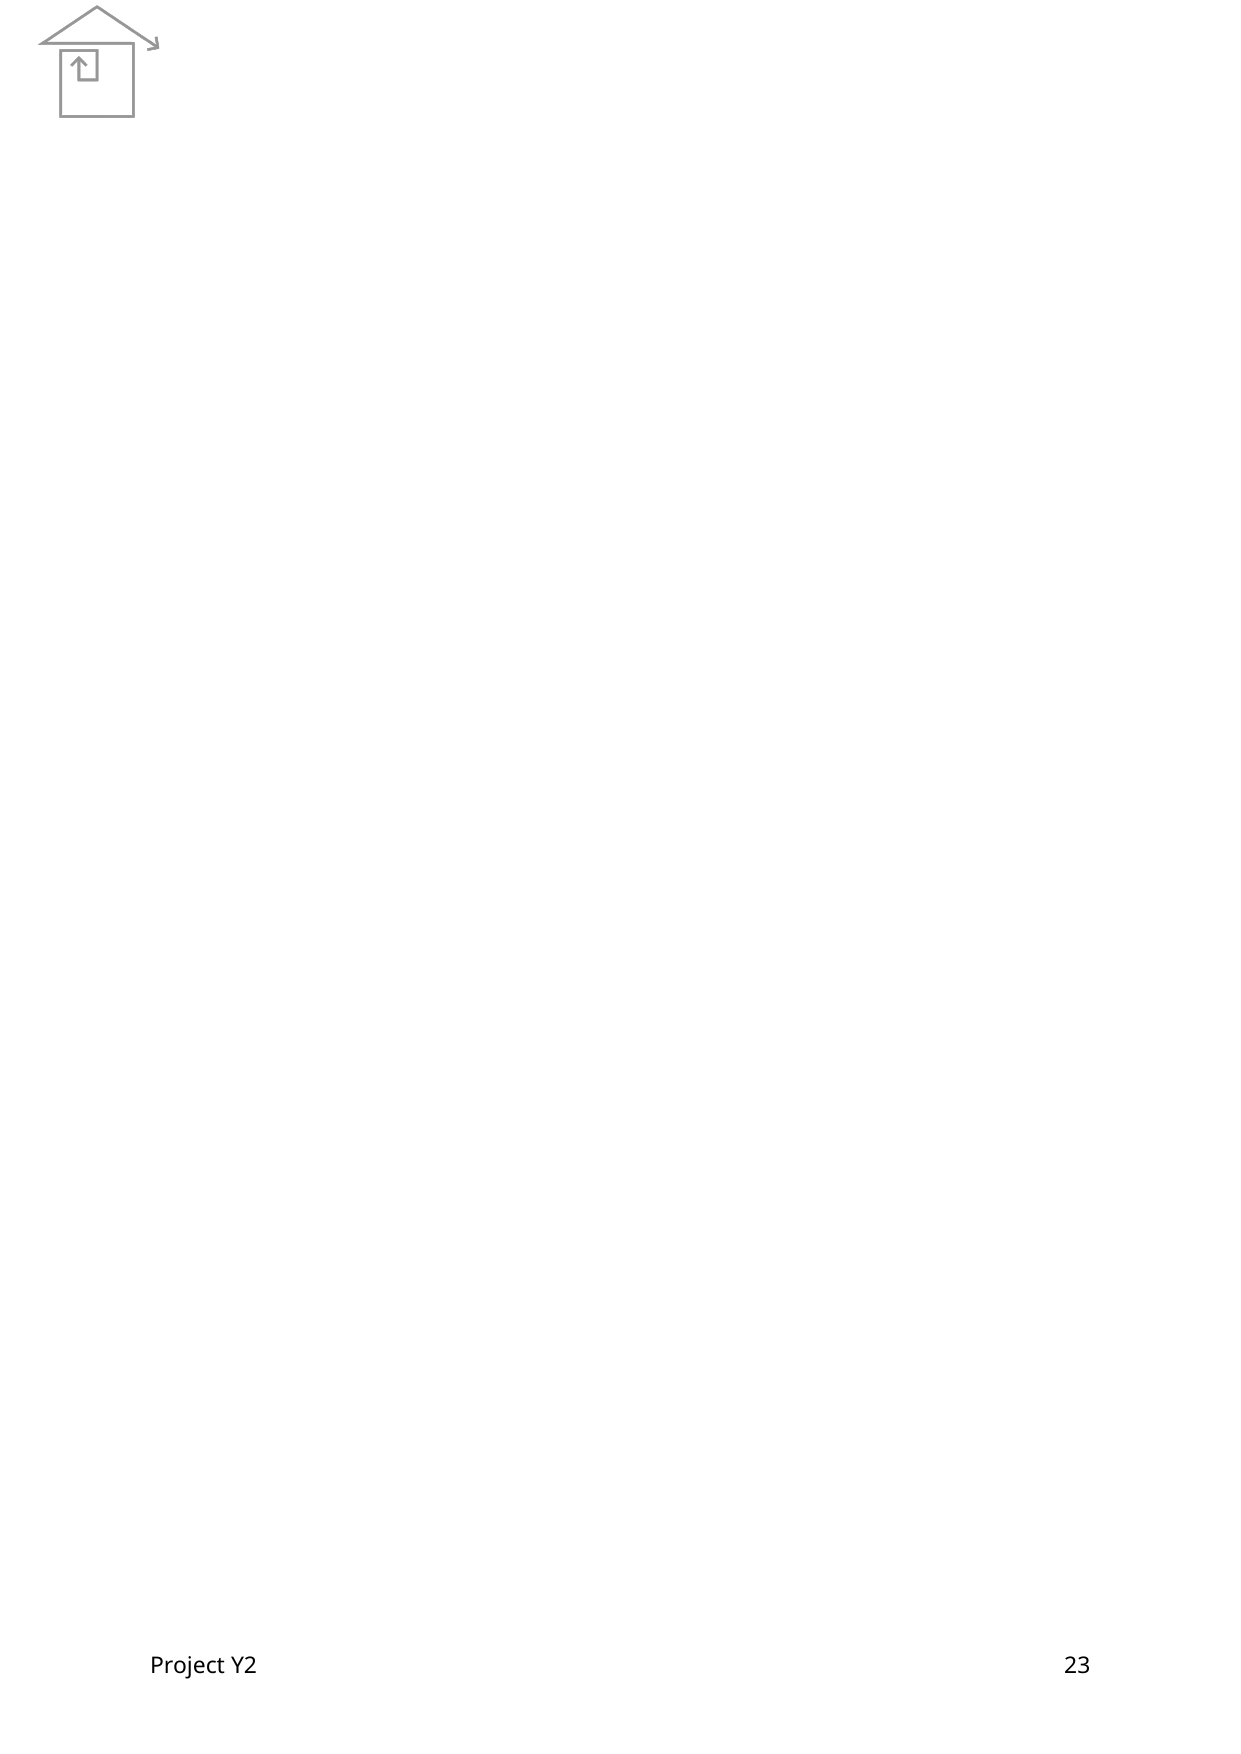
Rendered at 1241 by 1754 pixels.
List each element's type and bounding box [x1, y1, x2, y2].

picture [31, 0, 160, 122]
